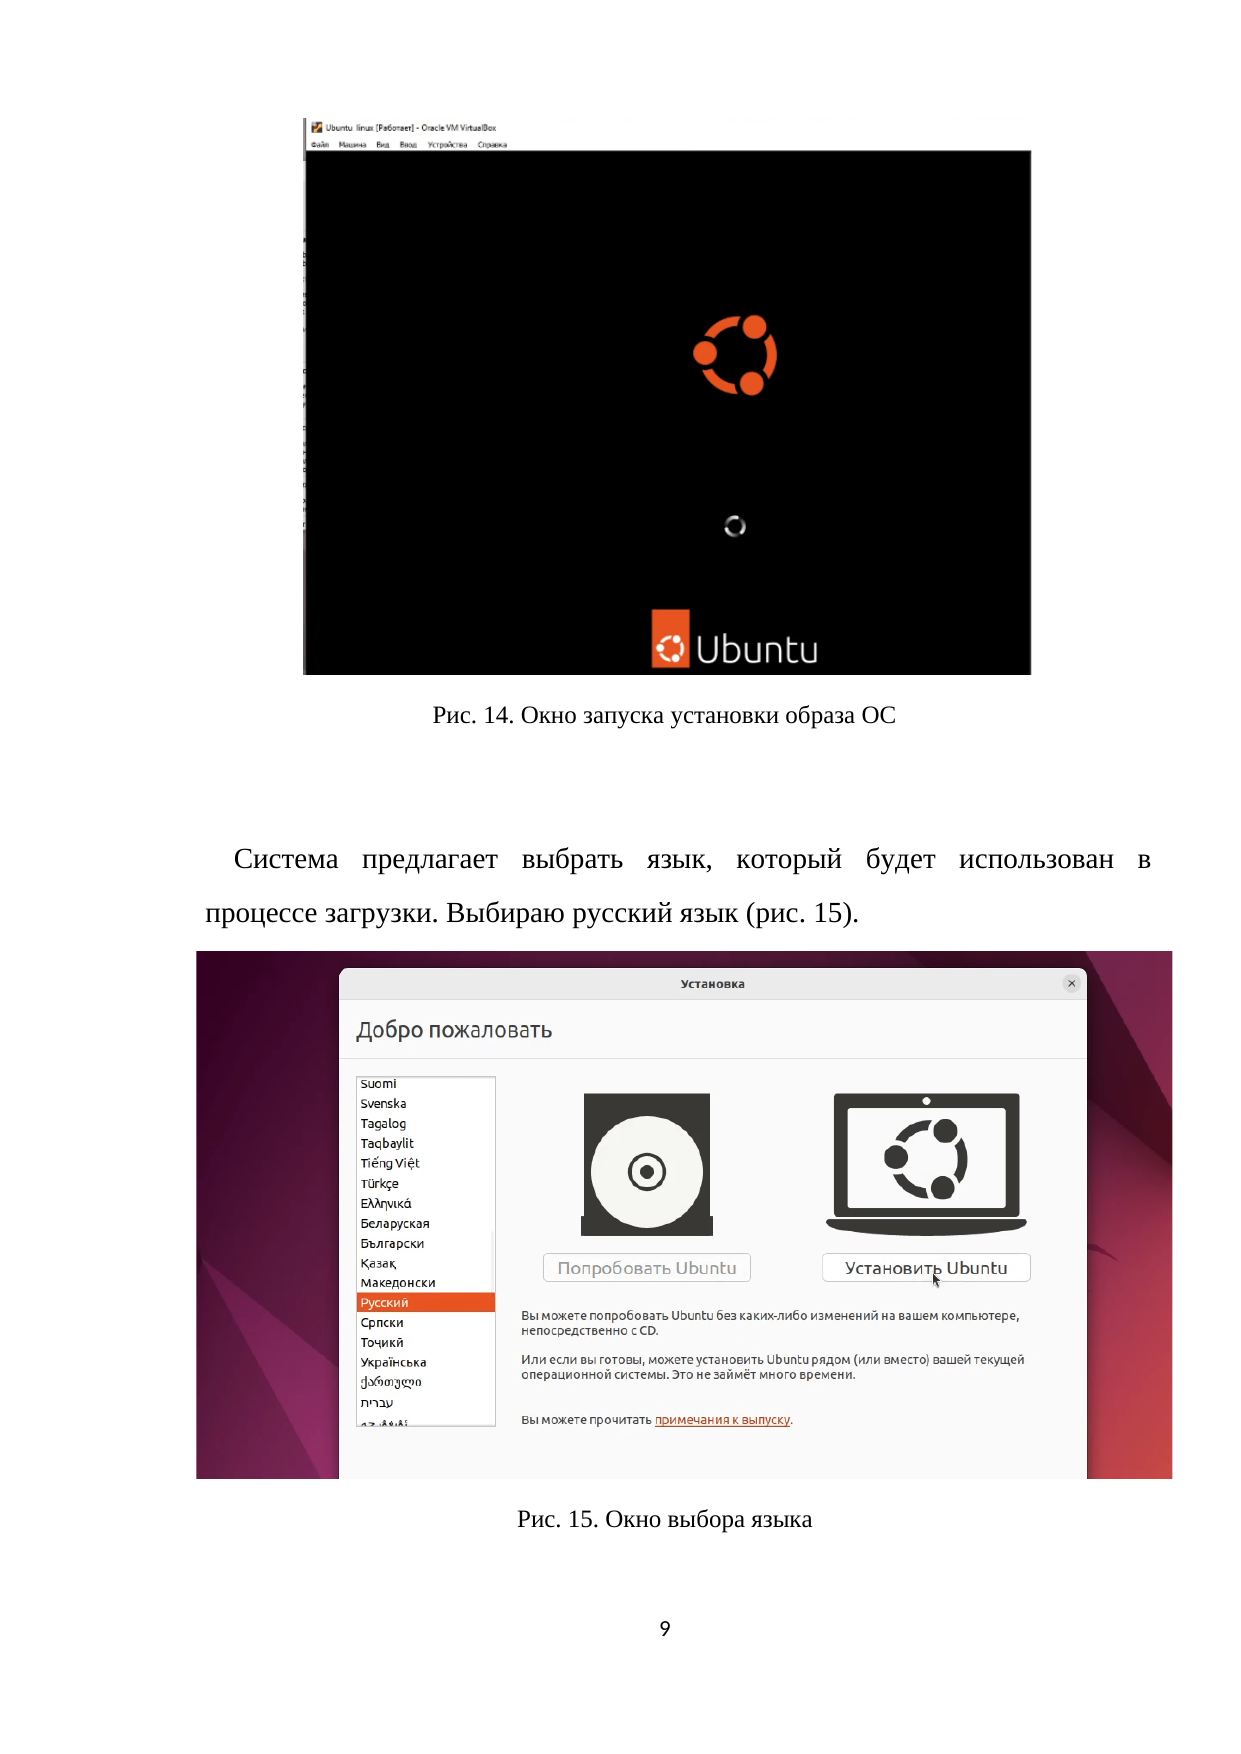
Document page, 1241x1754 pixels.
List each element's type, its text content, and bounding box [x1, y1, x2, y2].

text Рис. 15. Окно выбора языка [177, 1504, 1152, 1533]
text Система предлагает выбрать язык, который будет использован в процессе загрузки. Выбираю русский язык (рис. 15). [205, 841, 1152, 929]
text Рис. 14. Окно запуска установки образа ОС [177, 700, 1151, 729]
